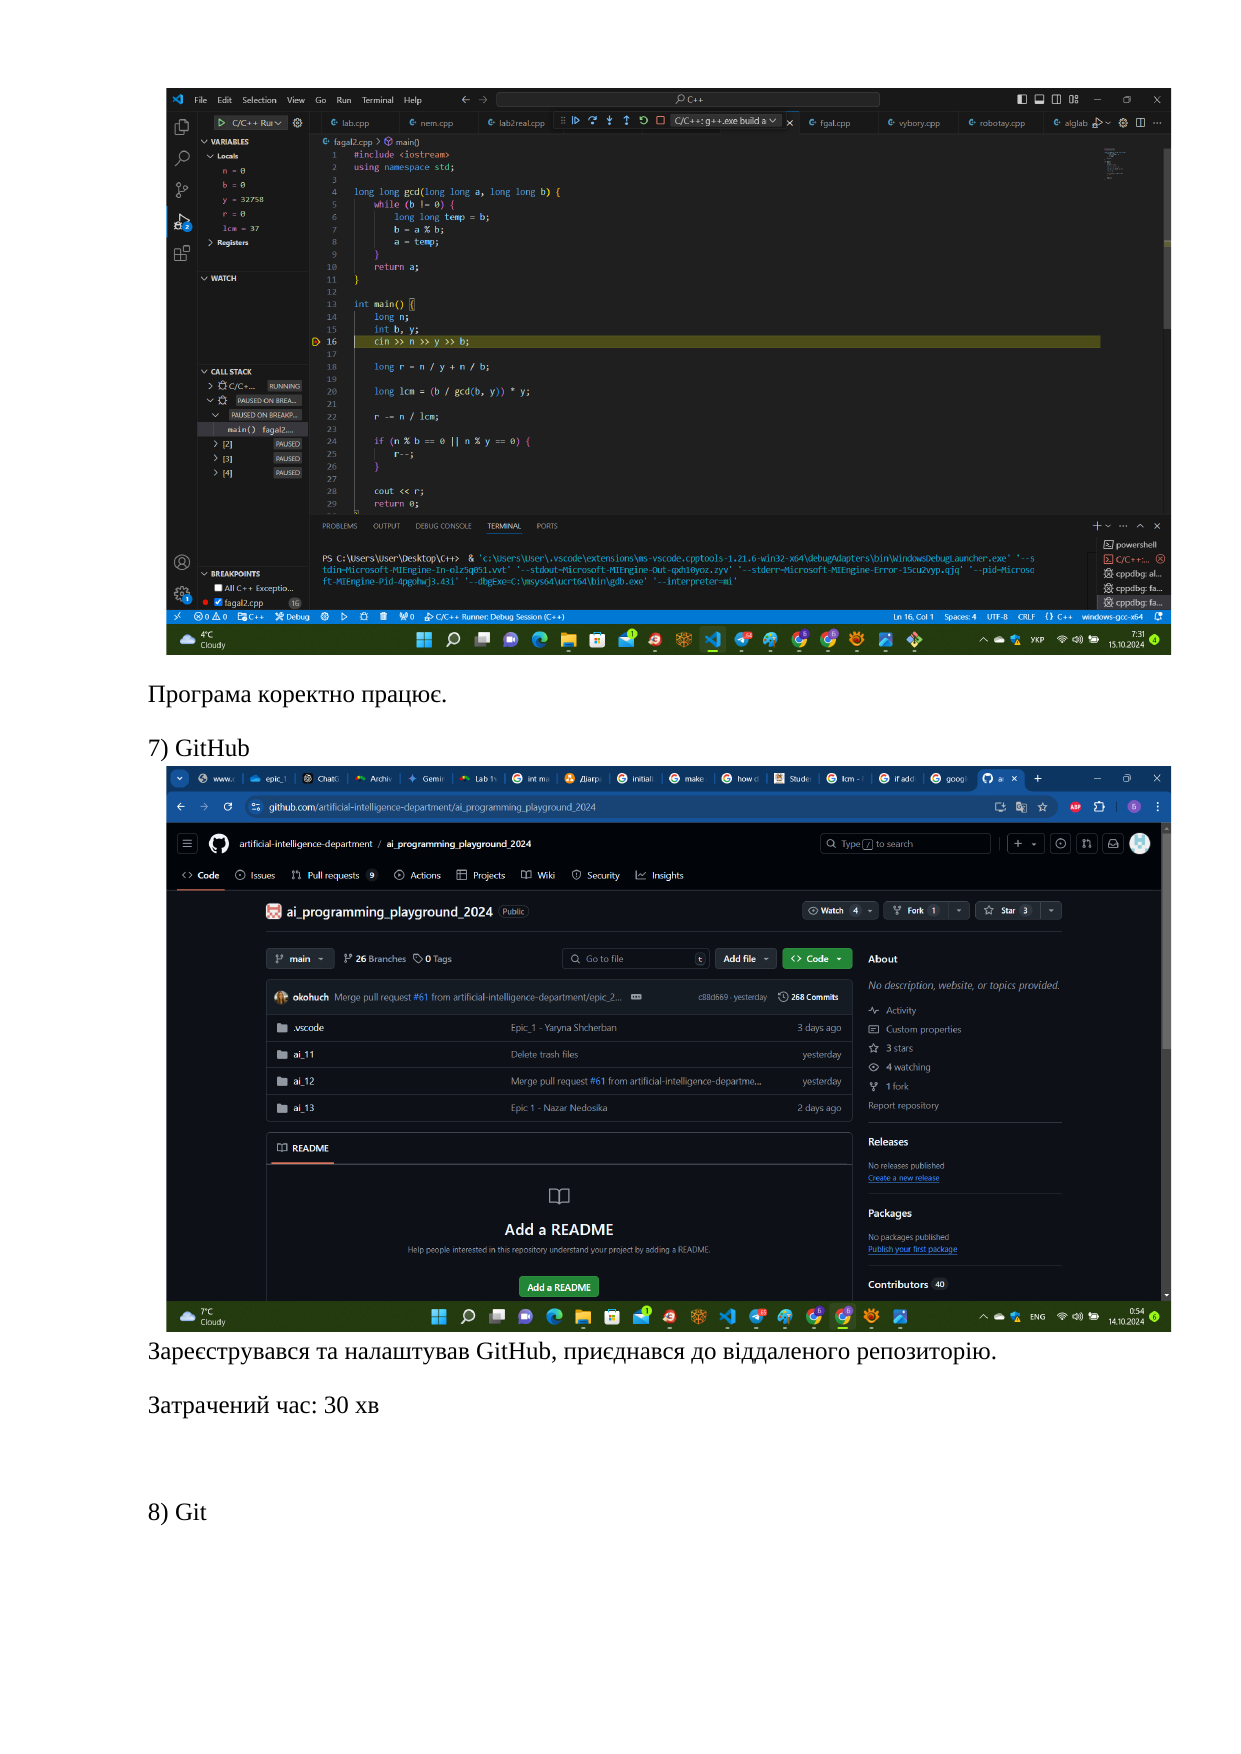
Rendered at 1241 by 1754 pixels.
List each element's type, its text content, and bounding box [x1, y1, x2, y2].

text Програма коректно працює. [148, 679, 1152, 708]
text 8) Git [148, 1497, 1152, 1526]
text Затрачений час: 30 хв [148, 1390, 1152, 1418]
text 7) GitHub [148, 733, 1152, 762]
text Зареєструвався та налаштував GitHub, приєднався до віддаленого репозиторію. [148, 1336, 1152, 1364]
